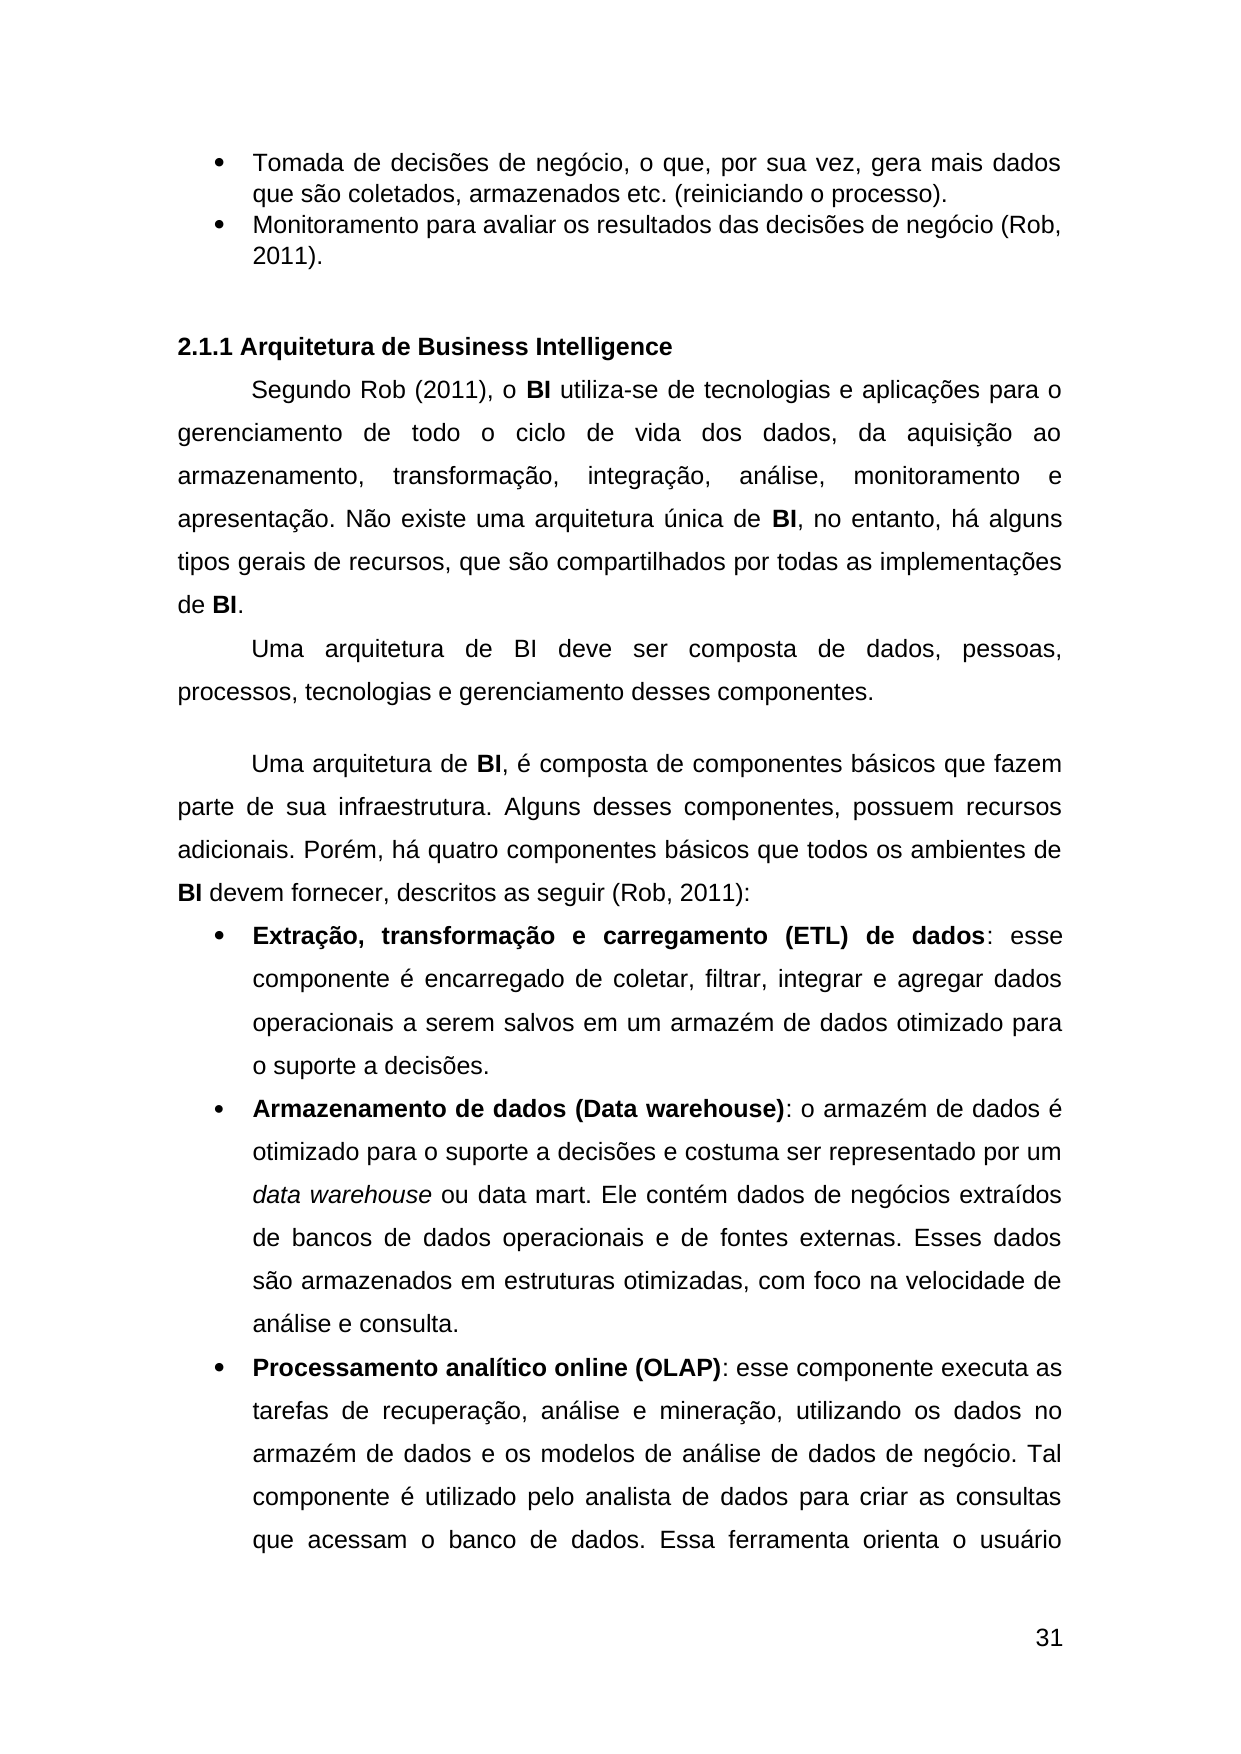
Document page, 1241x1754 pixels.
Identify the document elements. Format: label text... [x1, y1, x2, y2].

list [215, 1352, 1063, 1554]
list Armazenamento de dados (Data warehouse): o armazém de dados é otimizado para o suporte a decisões e costuma ser representado por um data warehouse ou data mart. Ele contém dados de negócios extraídos de bancos de dados operacionais e de fontes externas. Esses dados são armazenados em estruturas otimizadas, com foco na velocidade de análise e consulta. [215, 1094, 1063, 1338]
text 2.1.1 Arquitetura de Business Intelligence [177, 332, 1063, 361]
text Uma arquitetura de BI deve ser composta de dados, pessoas, processos, tecnologias e gerenciamento desses componentes. [177, 634, 1063, 706]
list Extração, transformação e carregamento (ETL) de dados: esse componente é encarregado de coletar, filtrar, integrar e agregar dados operacionais a serem salvos em um armazém de dados otimizado para o suporte a decisões. [215, 921, 1063, 1079]
text Segundo Rob (2011), o BI utiliza-se de tecnologias e aplicações para o gerenciamento de todo o ciclo de vida dos dados, da aquisição ao armazenamento, transformação, integração, análise, monitoramento e apresentação. Não existe uma arquitetura única de BI, no entanto, há alguns tipos gerais de recursos, que são compartilhados por todas as implementações de BI. [177, 375, 1063, 619]
list Monitoramento para avaliar os resultados das decisões de negócio (Rob, 2011). [215, 210, 1063, 270]
text Uma arquitetura de BI, é composta de componentes básicos que fazem parte de sua infraestrutura. Alguns desses componentes, possuem recursos adicionais. Porém, há quatro componentes básicos que todos os ambientes de BI devem fornecer, descritos as seguir (Rob, 2011): [177, 749, 1063, 907]
list Tomada de decisões de negócio, o que, por sua vez, gera mais dados que são coletados, armazenados etc. (reiniciando o processo). [215, 148, 1063, 207]
